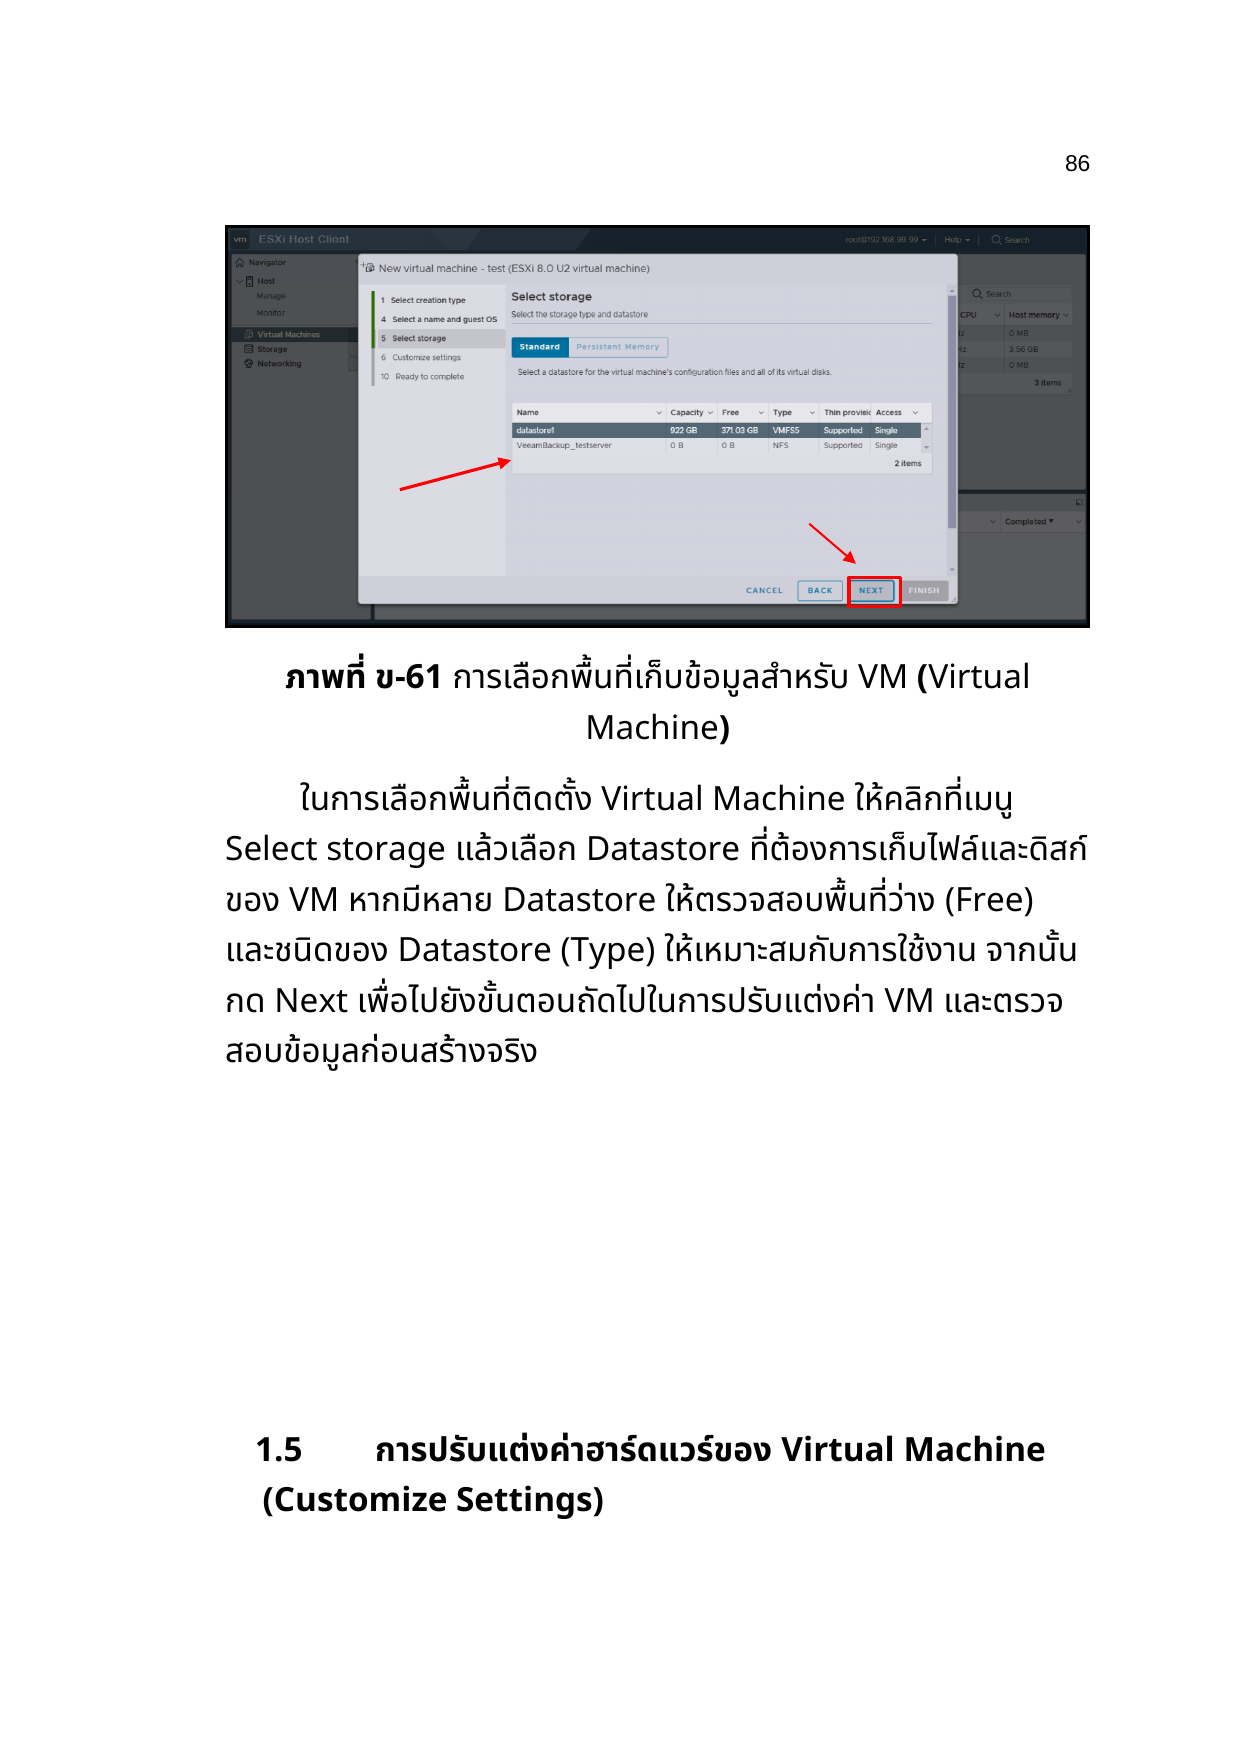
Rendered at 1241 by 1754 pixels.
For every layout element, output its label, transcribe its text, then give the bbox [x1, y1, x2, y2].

list การปรับแต่งค่าฮาร์ดแวร์ของ Virtual Machine (Customize Settings) [255, 1425, 1090, 1521]
text ในการเลือกพื้นที่ติดตั้ง Virtual Machine ให้คลิกที่เมนู Select storage แล้วเลือก Datastore ที่ต้องการเก็บไฟล์และดิสก์ของ VM หากมีหลาย Datastore ให้ตรวจสอบพื้นที่ว่าง (Free) และชนิดของ Datastore (Type) ให้เหมาะสมกับการใช้งาน จากนั้นกด Next เพื่อไปยังขั้นตอนถัดไปในการปรับแต่งค่า VM และตรวจสอบข้อมูลก่อนสร้างจริง [225, 774, 1090, 1078]
picture [228, 228, 1087, 625]
